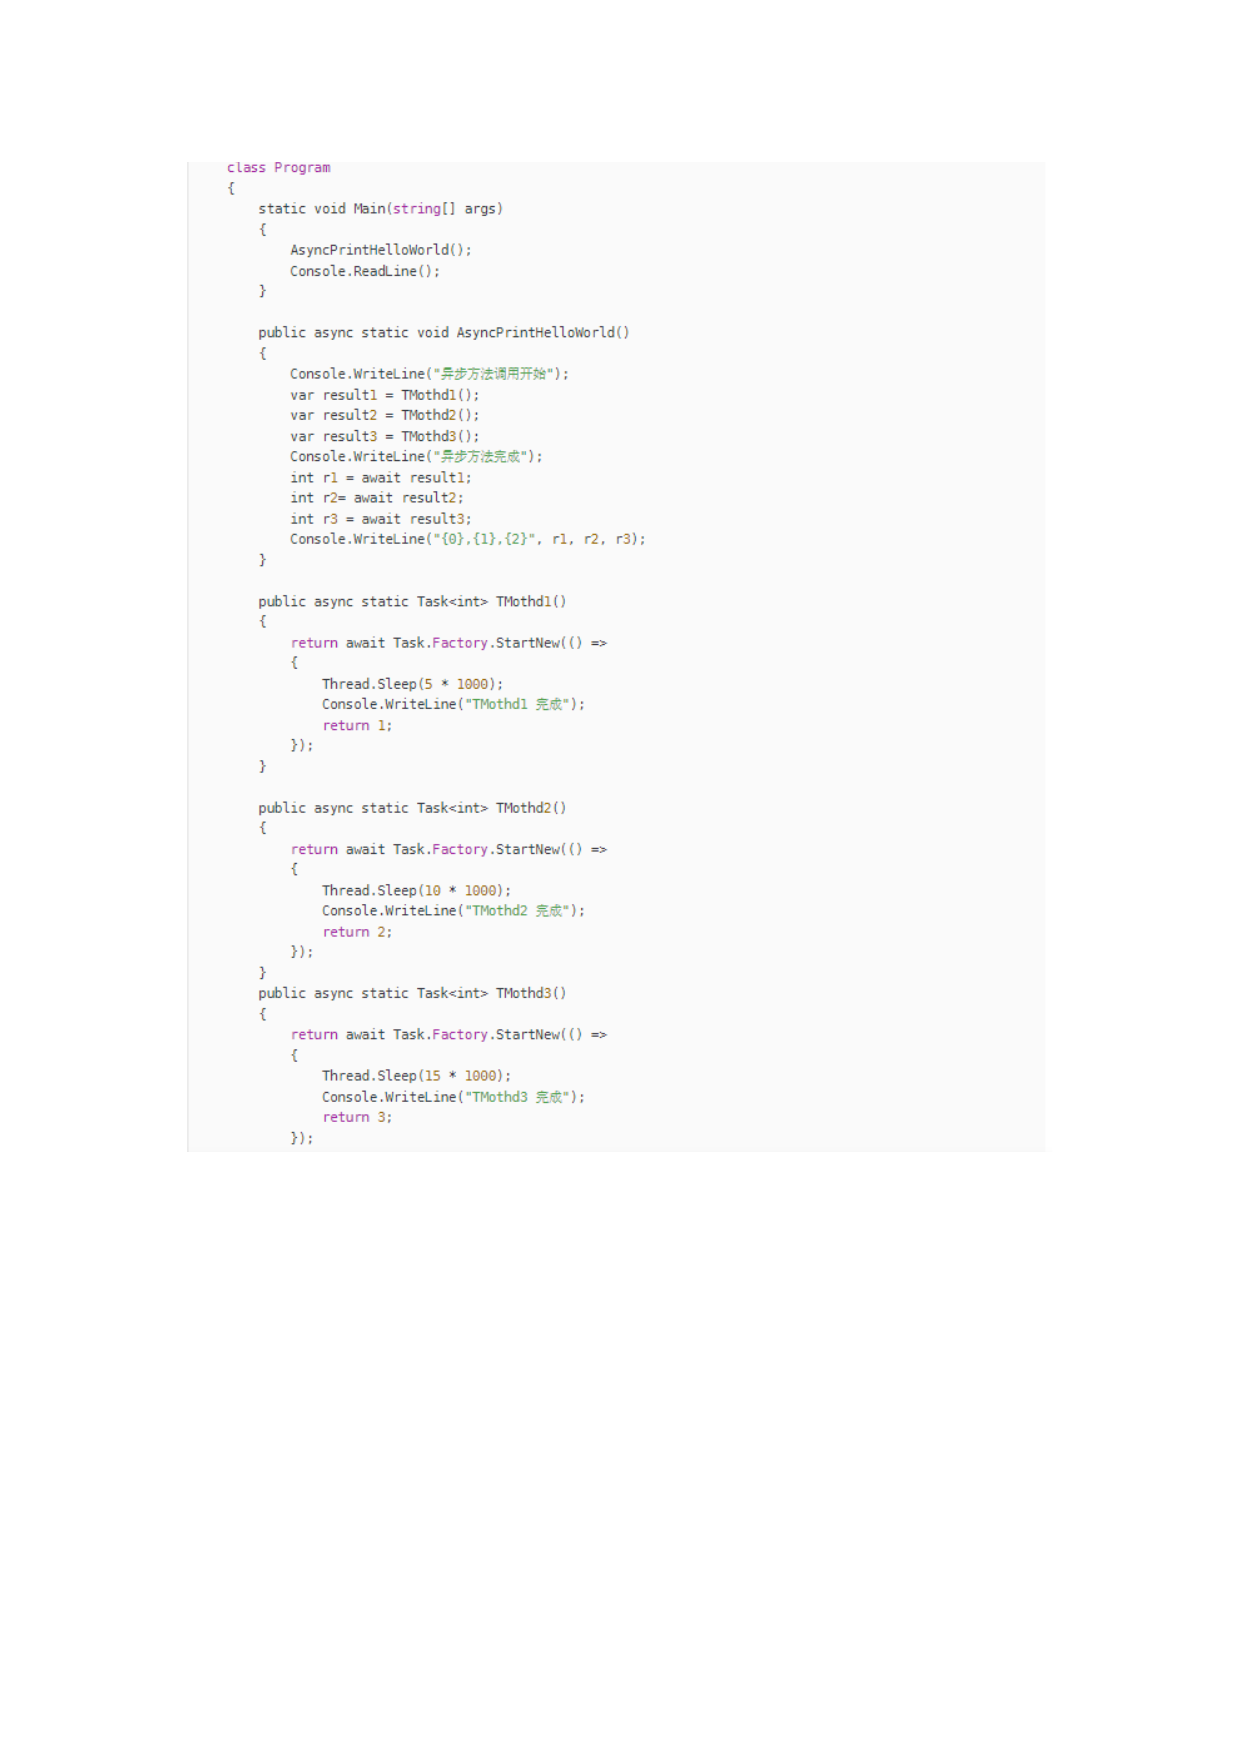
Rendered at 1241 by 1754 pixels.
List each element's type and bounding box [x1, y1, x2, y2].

picture [187, 162, 1053, 1152]
